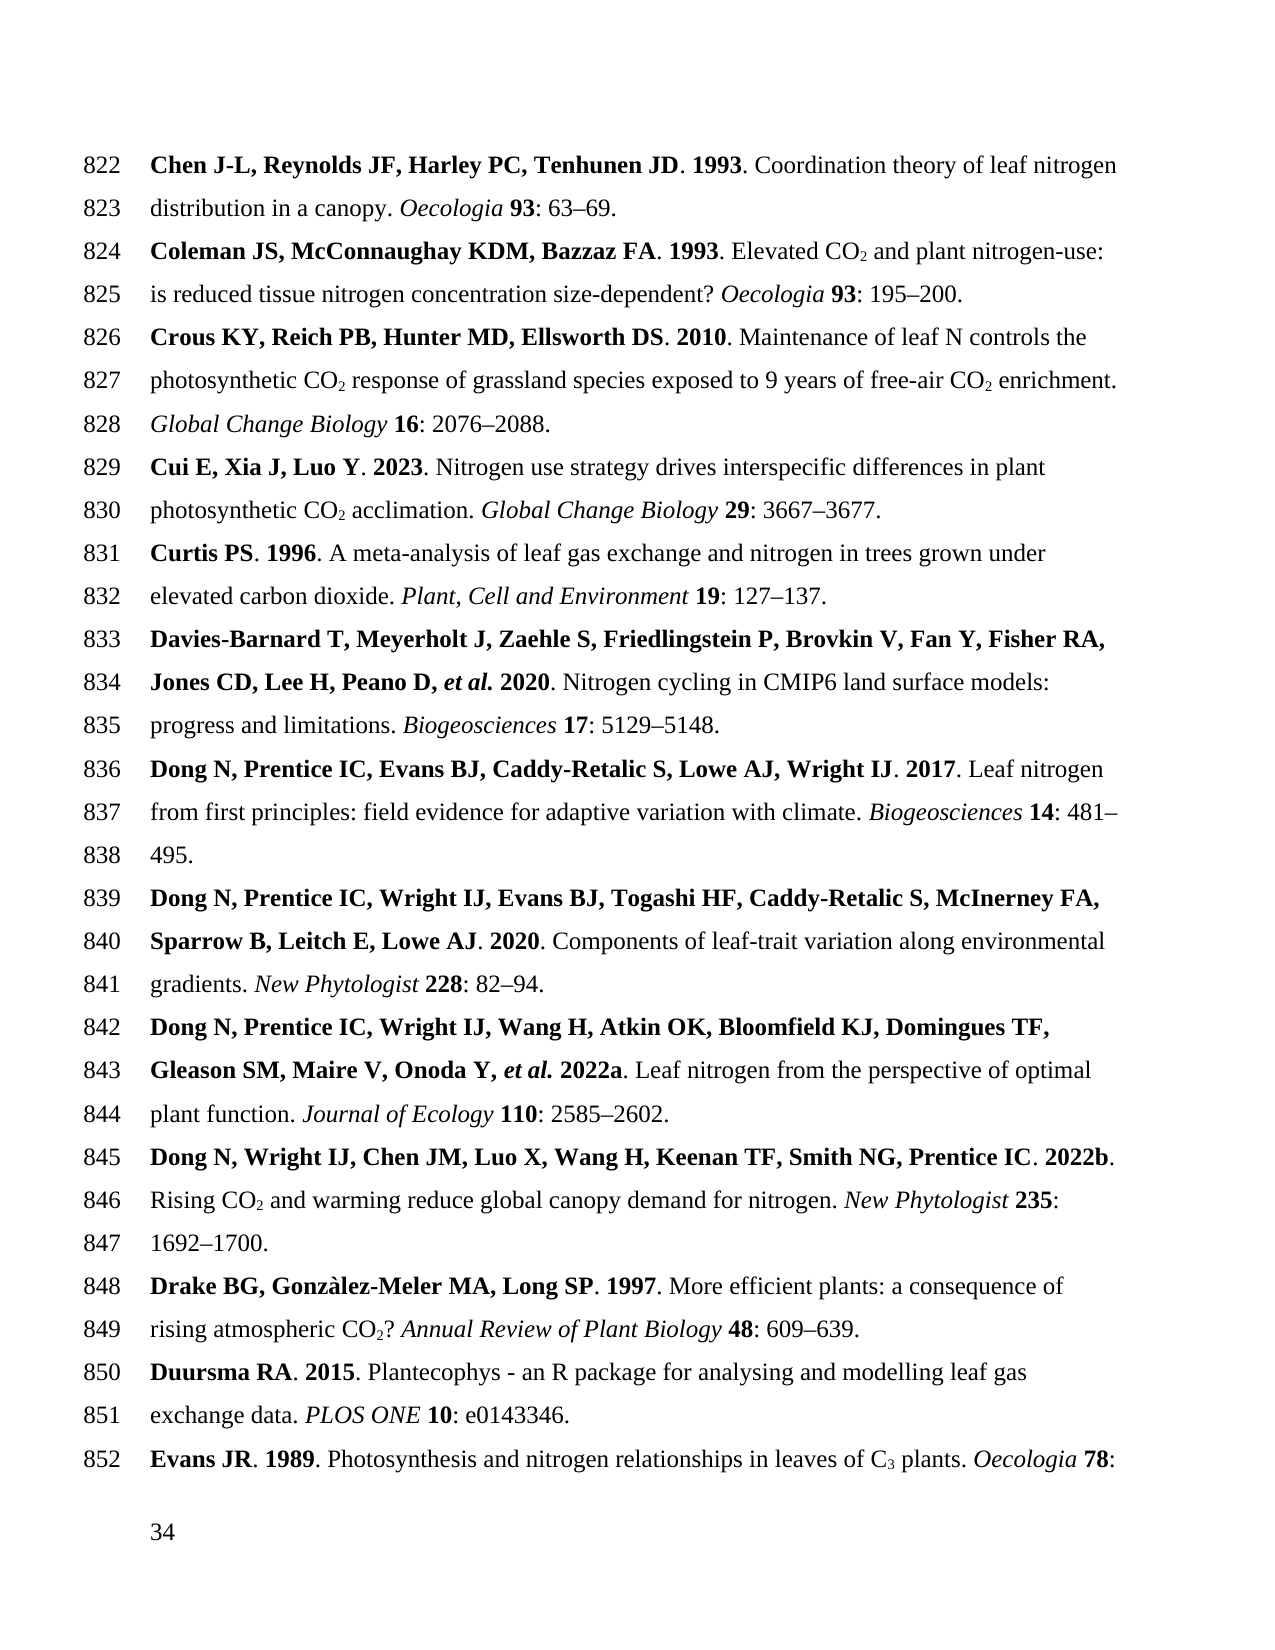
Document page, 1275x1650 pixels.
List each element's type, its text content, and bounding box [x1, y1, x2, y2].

text Duursma RA. 2015. Plantecophys - an R package for analysing and modelling leaf gas exchange data. PLOS ONE 10: e0143346. [150, 1357, 1125, 1429]
text Davies-Barnard T, Meyerholt J, Zaehle S, Friedlingstein P, Brovkin V, Fan Y, Fisher RA, Jones CD, Lee H, Peano D, et al. 2020. Nitrogen cycling in CMIP6 land surface models: progress and limitations. Biogeosciences 17: 5129–5148. [150, 624, 1125, 739]
text Drake BG, Gonzàlez-Meler MA, Long SP. 1997. More efficient plants: a consequence of rising atmospheric CO2? Annual Review of Plant Biology 48: 609–639. [150, 1271, 1125, 1343]
text Dong N, Wright IJ, Chen JM, Luo X, Wang H, Keenan TF, Smith NG, Prentice IC. 2022b. Rising CO2 and warming reduce global canopy demand for nitrogen. New Phytologist 235: 1692–1700. [150, 1142, 1125, 1257]
text Crous KY, Reich PB, Hunter MD, Ellsworth DS. 2010. Maintenance of leaf N controls the photosynthetic CO2 response of grassland species exposed to 9 years of free-air CO2 enrichment. Global Change Biology 16: 2076–2088. [150, 322, 1125, 437]
text Curtis PS. 1996. A meta-analysis of leaf gas exchange and nitrogen in trees grown under elevated carbon dioxide. Plant, Cell and Environment 19: 127–137. [150, 538, 1125, 610]
text Dong N, Prentice IC, Wright IJ, Wang H, Atkin OK, Bloomfield KJ, Domingues TF, Gleason SM, Maire V, Onoda Y, et al. 2022a. Leaf nitrogen from the perspective of optimal plant function. Journal of Ecology 110: 2585–2602. [150, 1012, 1125, 1127]
text Chen J-L, Reynolds JF, Harley PC, Tenhunen JD. 1993. Coordination theory of leaf nitrogen distribution in a canopy. Oecologia 93: 63–69. [150, 150, 1125, 222]
text Coleman JS, McConnaughay KDM, Bazzaz FA. 1993. Elevated CO2 and plant nitrogen-use: is reduced tissue nitrogen concentration size-dependent? Oecologia 93: 195–200. [150, 236, 1125, 308]
text Cui E, Xia J, Luo Y. 2023. Nitrogen use strategy drives interspecific differences in plant photosynthetic CO2 acclimation. Global Change Biology 29: 3667–3677. [150, 452, 1125, 524]
text Dong N, Prentice IC, Wright IJ, Evans BJ, Togashi HF, Caddy-Retalic S, McInerney FA, Sparrow B, Leitch E, Lowe AJ. 2020. Components of leaf-trait variation along environmental gradients. New Phytologist 228: 82–94. [150, 883, 1125, 998]
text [150, 1444, 1125, 1472]
text Dong N, Prentice IC, Evans BJ, Caddy-Retalic S, Lowe AJ, Wright IJ. 2017. Leaf nitrogen from first principles: field evidence for adaptive variation with climate. Biogeosciences 14: 481–495. [150, 754, 1125, 869]
